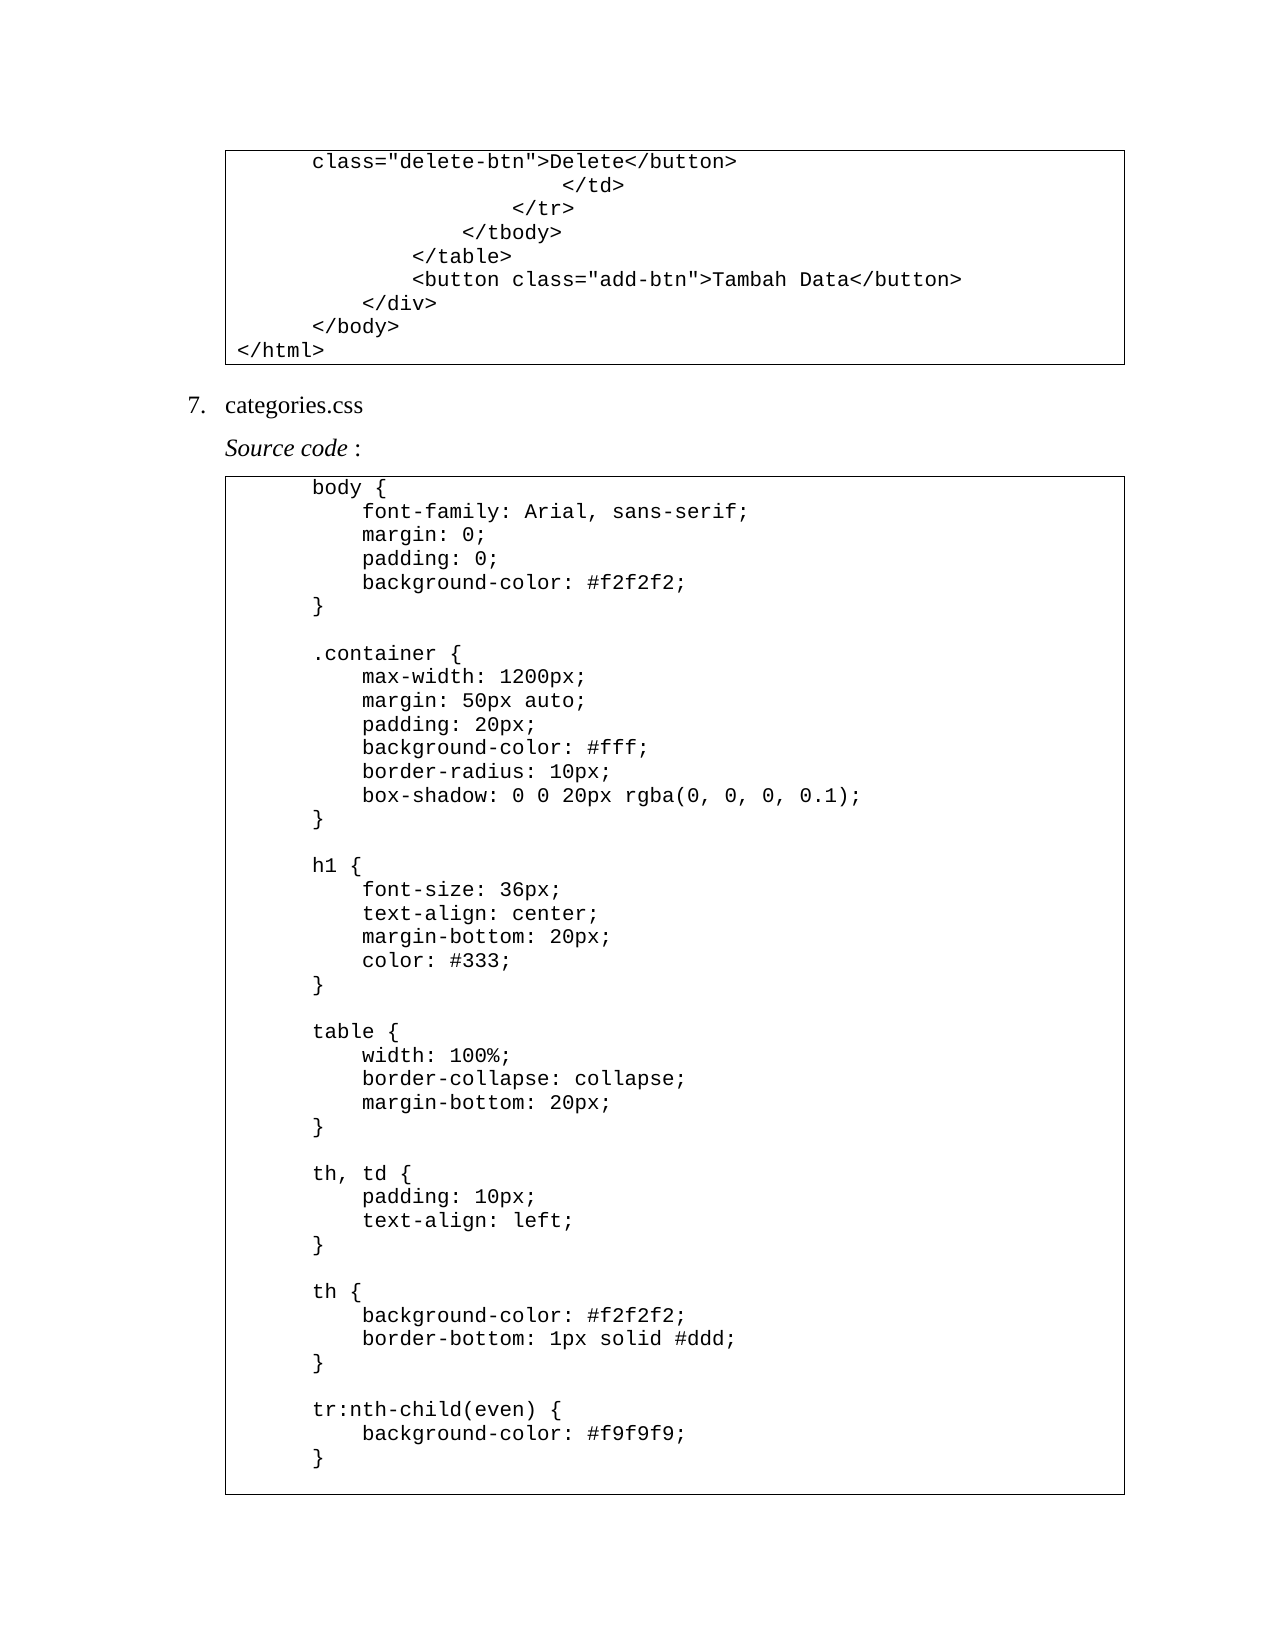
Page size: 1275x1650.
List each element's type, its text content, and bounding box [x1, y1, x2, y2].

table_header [226, 151, 1124, 364]
list Source code : [225, 433, 1125, 462]
list categories.css [187, 390, 1125, 419]
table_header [226, 477, 1124, 1494]
